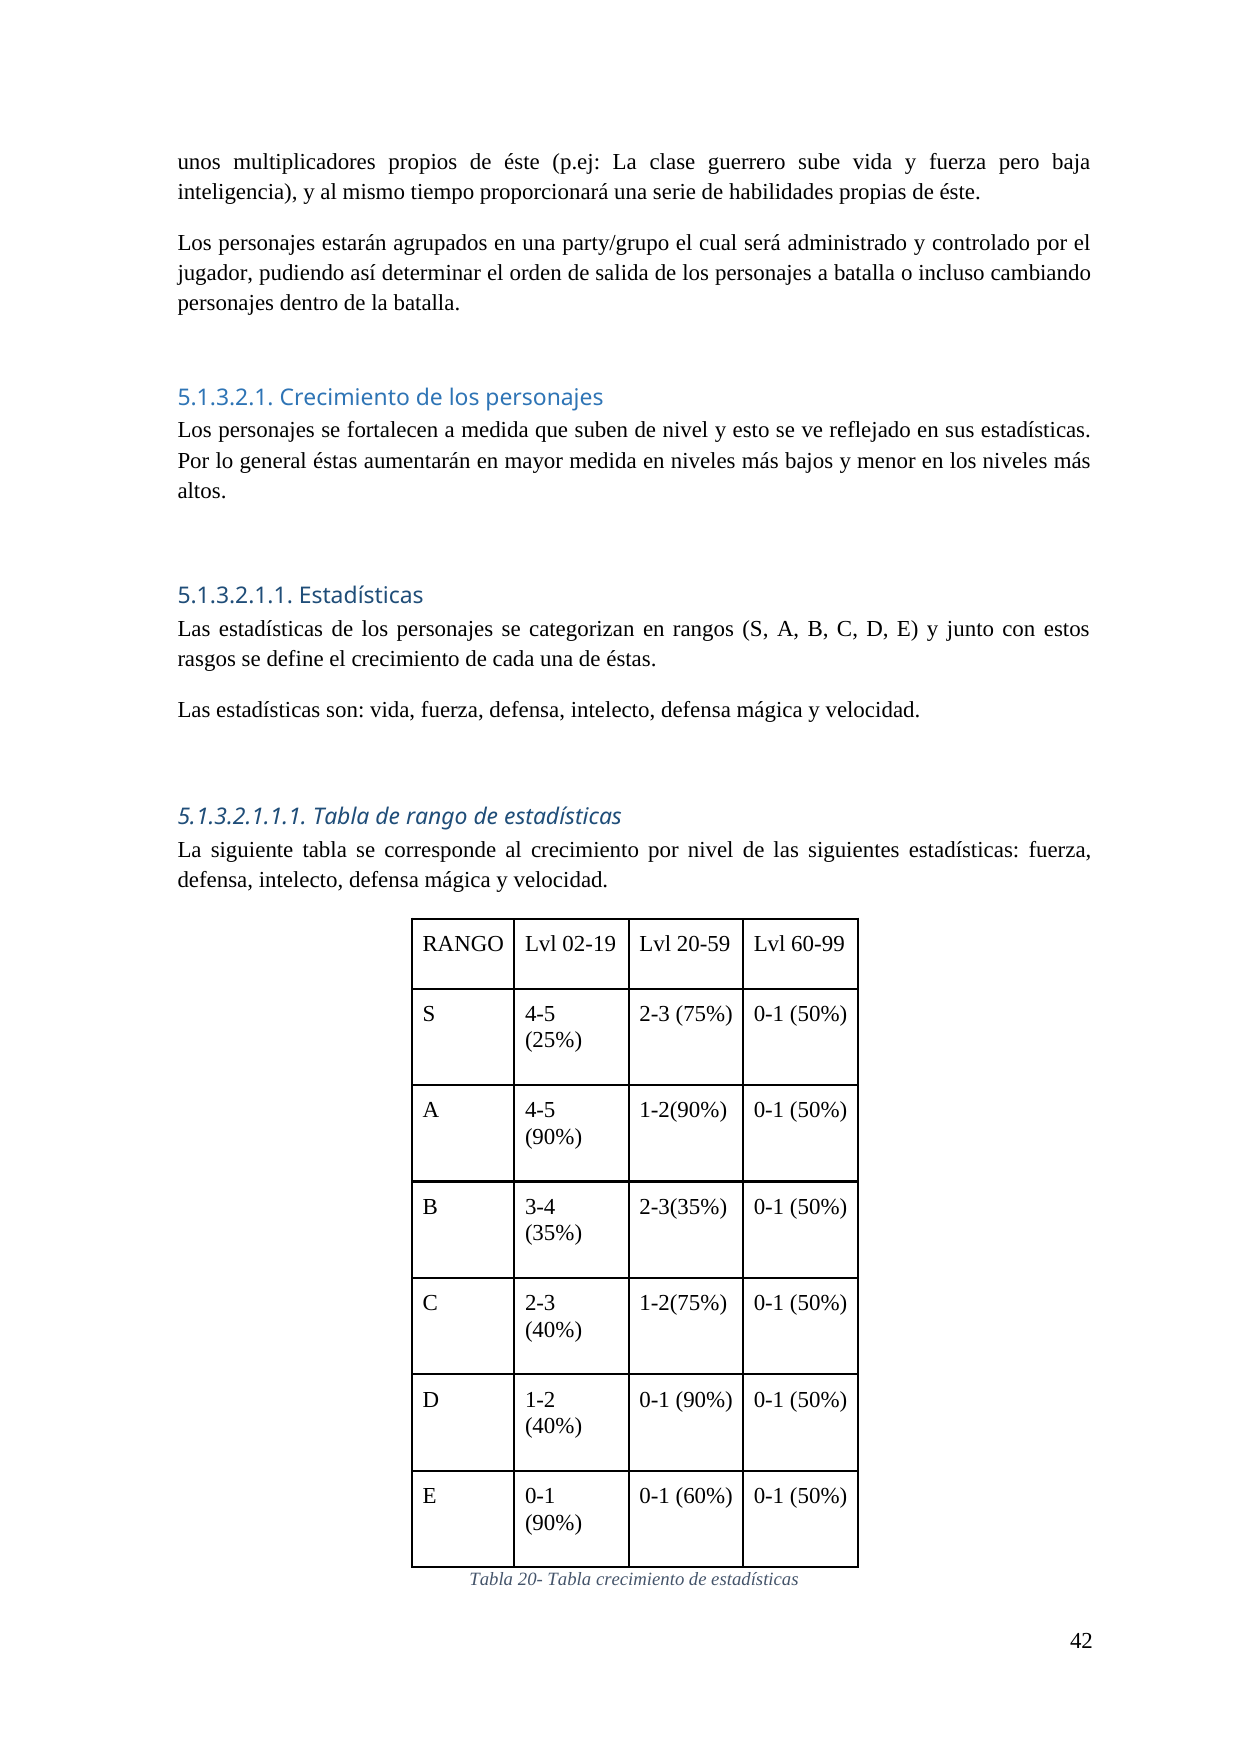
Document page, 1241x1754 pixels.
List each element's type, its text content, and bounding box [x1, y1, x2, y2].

text Los personajes se fortalecen a medida que suben de nivel y esto se ve reflejado en sus estadísticas. Por lo general éstas aumentarán en mayor medida en niveles más bajos y menor en los niveles más altos. [177, 416, 1092, 503]
text Tabla 20- Tabla crecimiento de estadísticas [177, 1568, 1092, 1590]
table_cell S [413, 990, 513, 1084]
table_cell 0-1 (50%) [744, 1279, 857, 1373]
table_cell 0-1 (50%) [744, 1472, 857, 1566]
table_cell 0-1 (50%) [744, 990, 857, 1084]
text La siguiente tabla se corresponde al crecimiento por nivel de las siguientes estadísticas: fuerza, defensa, intelecto, defensa mágica y velocidad. [177, 836, 1092, 893]
table_cell 4-5 (90%) [515, 1086, 628, 1180]
table_header Lvl 60-99 [744, 920, 857, 987]
text Los personajes estarán agrupados en una party/grupo el cual será administrado y controlado por el jugador, pudiendo así determinar el orden de salida de los personajes a batalla o incluso cambiando personajes dentro de la batalla. [177, 229, 1092, 316]
subtitle 5.1.3.2.1. Crecimiento de los personajes [177, 381, 1092, 412]
table_cell 0-1 (60%) [630, 1472, 742, 1566]
table_cell 0-1 (90%) [515, 1472, 628, 1566]
table_cell B [413, 1183, 513, 1277]
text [177, 148, 1092, 204]
table_cell 1-2 (40%) [515, 1375, 628, 1470]
table_cell 3-4 (35%) [515, 1183, 628, 1277]
table_cell 0-1 (90%) [630, 1375, 742, 1470]
table_cell 2-3 (75%) [630, 990, 742, 1084]
table_cell 0-1 (50%) [744, 1375, 857, 1470]
table_cell 1-2(90%) [630, 1086, 742, 1180]
table_header Lvl 20-59 [630, 920, 742, 987]
table_cell C [413, 1279, 513, 1373]
table_cell E [413, 1472, 513, 1566]
text Las estadísticas de los personajes se categorizan en rangos (S, A, B, C, D, E) y junto con estos rasgos se define el crecimiento de cada una de éstas. [177, 615, 1092, 671]
table_cell 0-1 (50%) [744, 1086, 857, 1180]
subtitle 5.1.3.2.1.1.1. Tabla de rango de estadísticas [177, 800, 1092, 831]
table_cell 4-5 (25%) [515, 990, 628, 1084]
table_cell 0-1 (50%) [744, 1183, 857, 1277]
table_cell 2-3 (40%) [515, 1279, 628, 1373]
table_header RANGO [413, 920, 513, 987]
table_cell A [413, 1086, 513, 1180]
text Las estadísticas son: vida, fuerza, defensa, intelecto, defensa mágica y velocidad. [177, 696, 1092, 722]
subtitle 5.1.3.2.1.1. Estadísticas [177, 579, 1092, 610]
table_cell 1-2(75%) [630, 1279, 742, 1373]
table_header Lvl 02-19 [515, 920, 628, 987]
table_cell 2-3(35%) [630, 1183, 742, 1277]
table_cell D [413, 1375, 513, 1470]
